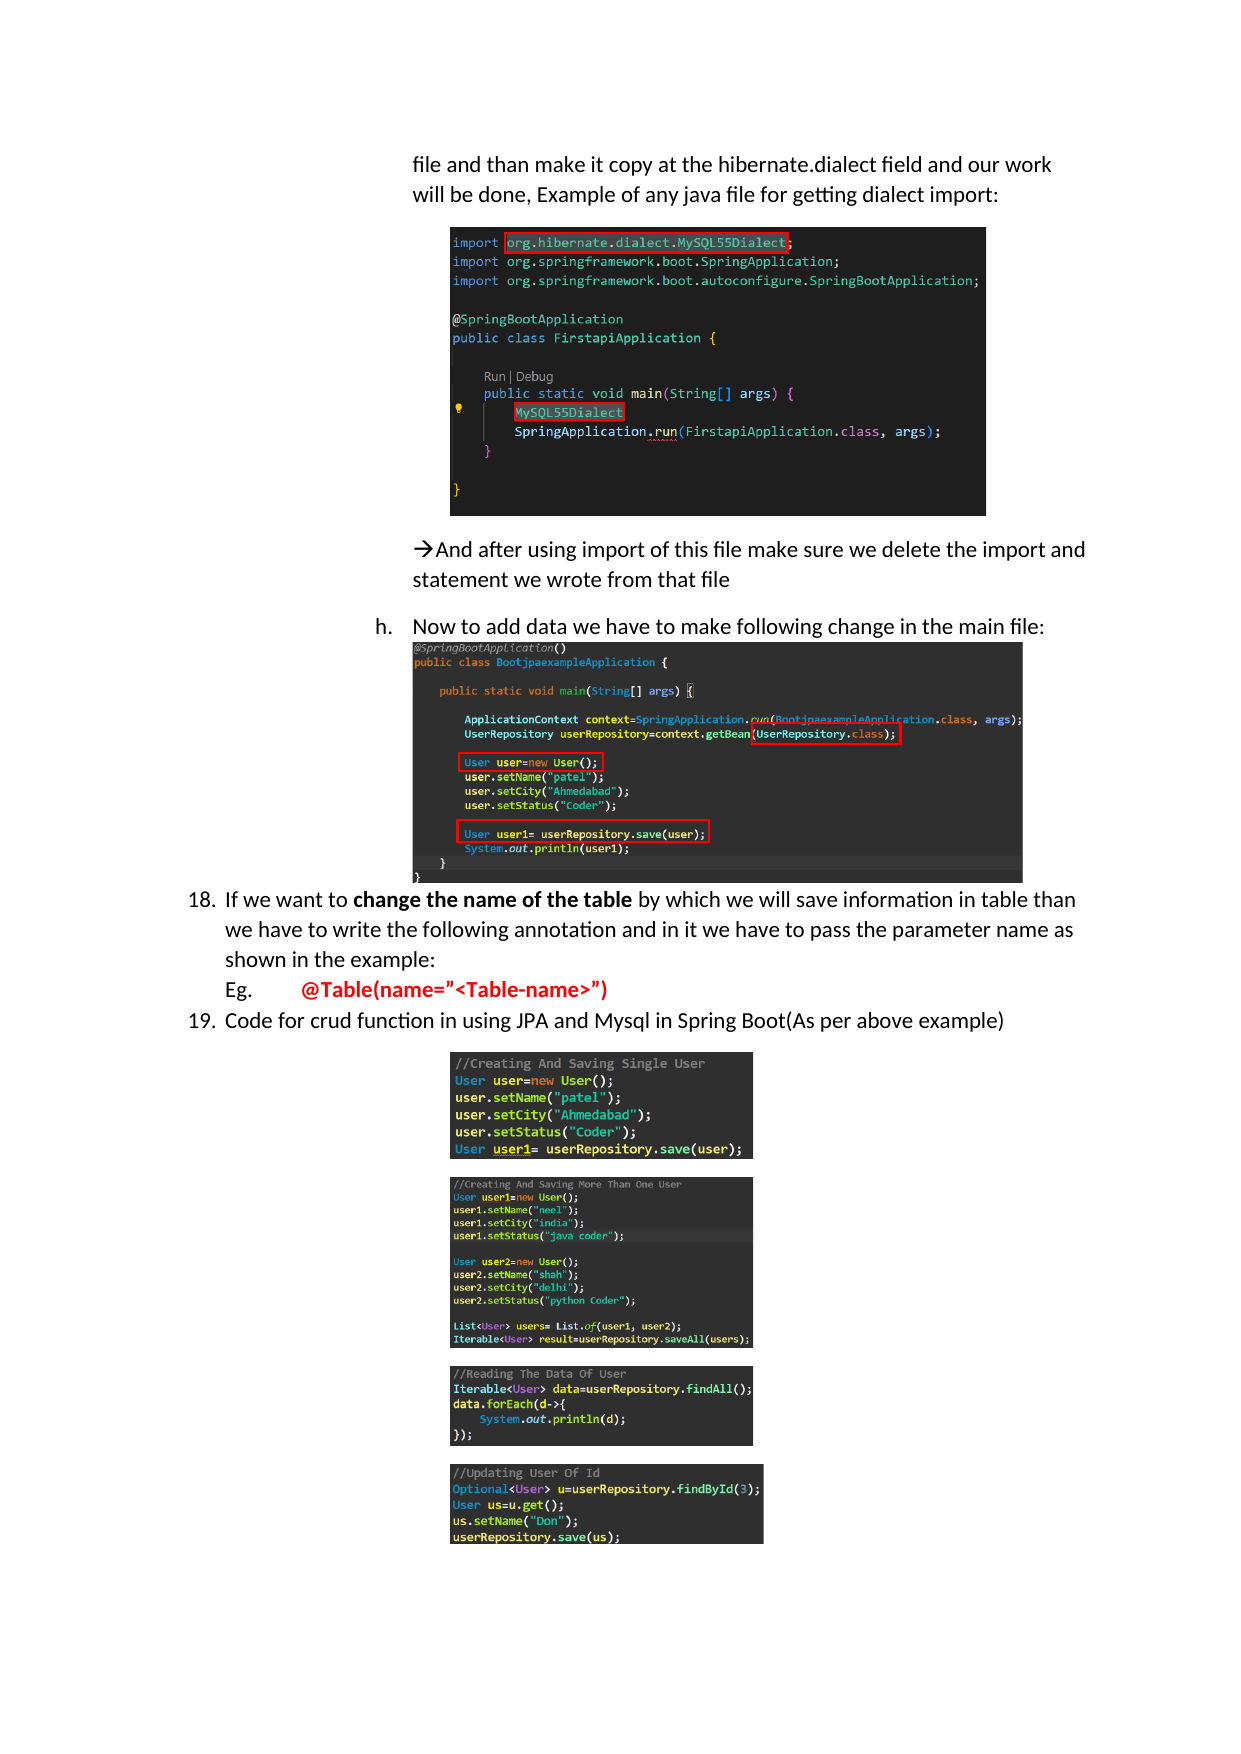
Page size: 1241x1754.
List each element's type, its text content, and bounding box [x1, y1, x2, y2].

picture [450, 1366, 754, 1446]
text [412, 150, 1090, 208]
picture [450, 1052, 754, 1159]
list Now to add data we have to make following change in the main file: [375, 612, 1090, 640]
list Code for crud function in using JPA and Mysql in Spring Boot(As per above example) [187, 1006, 1090, 1034]
picture [450, 227, 987, 516]
list If we want to change the name of the table by which we will save information in table than we have to write the following annotation and in it we have to pass the parameter name as shown in the example: [187, 885, 1090, 973]
picture [450, 1177, 754, 1348]
text And after using import of this file make sure we delete the import and statement we wrote from that file [412, 535, 1090, 593]
list Eg. @Table(name=”<Table-name>”) [225, 976, 1090, 1004]
picture [450, 1464, 764, 1544]
picture [412, 642, 1023, 883]
